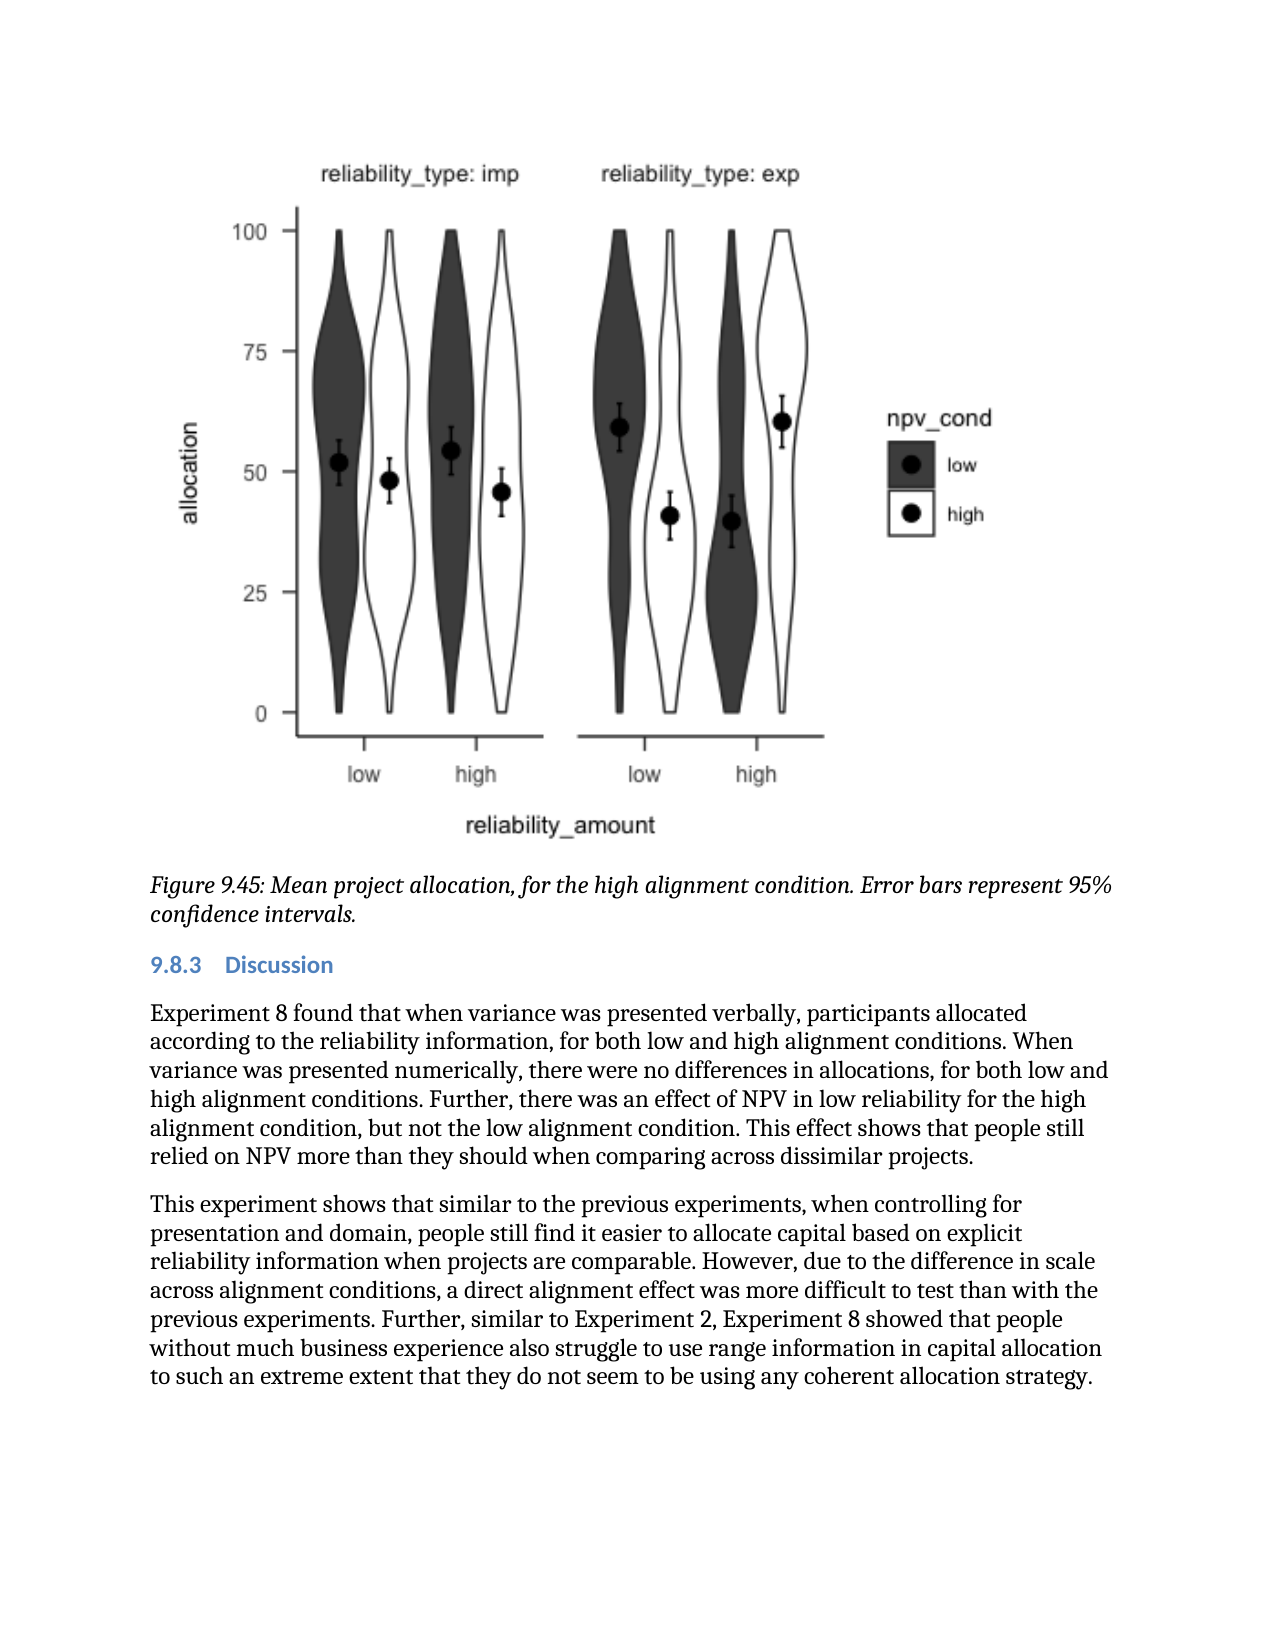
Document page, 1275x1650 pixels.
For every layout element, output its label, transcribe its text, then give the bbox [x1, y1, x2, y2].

text Experiment 8 found that when variance was presented verbally, participants allocated according to the reliability information, for both low and high alignment conditions. When variance was presented numerically, there were no differences in allocations, for both low and high alignment conditions. Further, there was an effect of NPV in low reliability for the high alignment condition, but not the low alignment condition. This effect shows that people still relied on NPV more than they should when comparing across dissimilar projects. [150, 998, 1125, 1171]
subtitle 9.8.3 Discussion [150, 949, 1125, 980]
text This experiment shows that similar to the previous experiments, when controlling for presentation and domain, people still find it easier to allocate capital based on explicit reliability information when projects are comparable. However, due to the difference in scale across alignment conditions, a direct alignment effect was more difficult to test than with the previous experiments. Further, similar to Experiment 2, Experiment 8 showed that people without much business experience also struggle to use range information in capital allocation to such an extreme extent that they do not seem to be using any coherent allocation strategy. [150, 1190, 1125, 1391]
text Figure 9.45: Mean project allocation, for the high alignment condition. Error bars represent 95% confidence intervals. [150, 871, 1125, 928]
picture [168, 150, 1044, 850]
